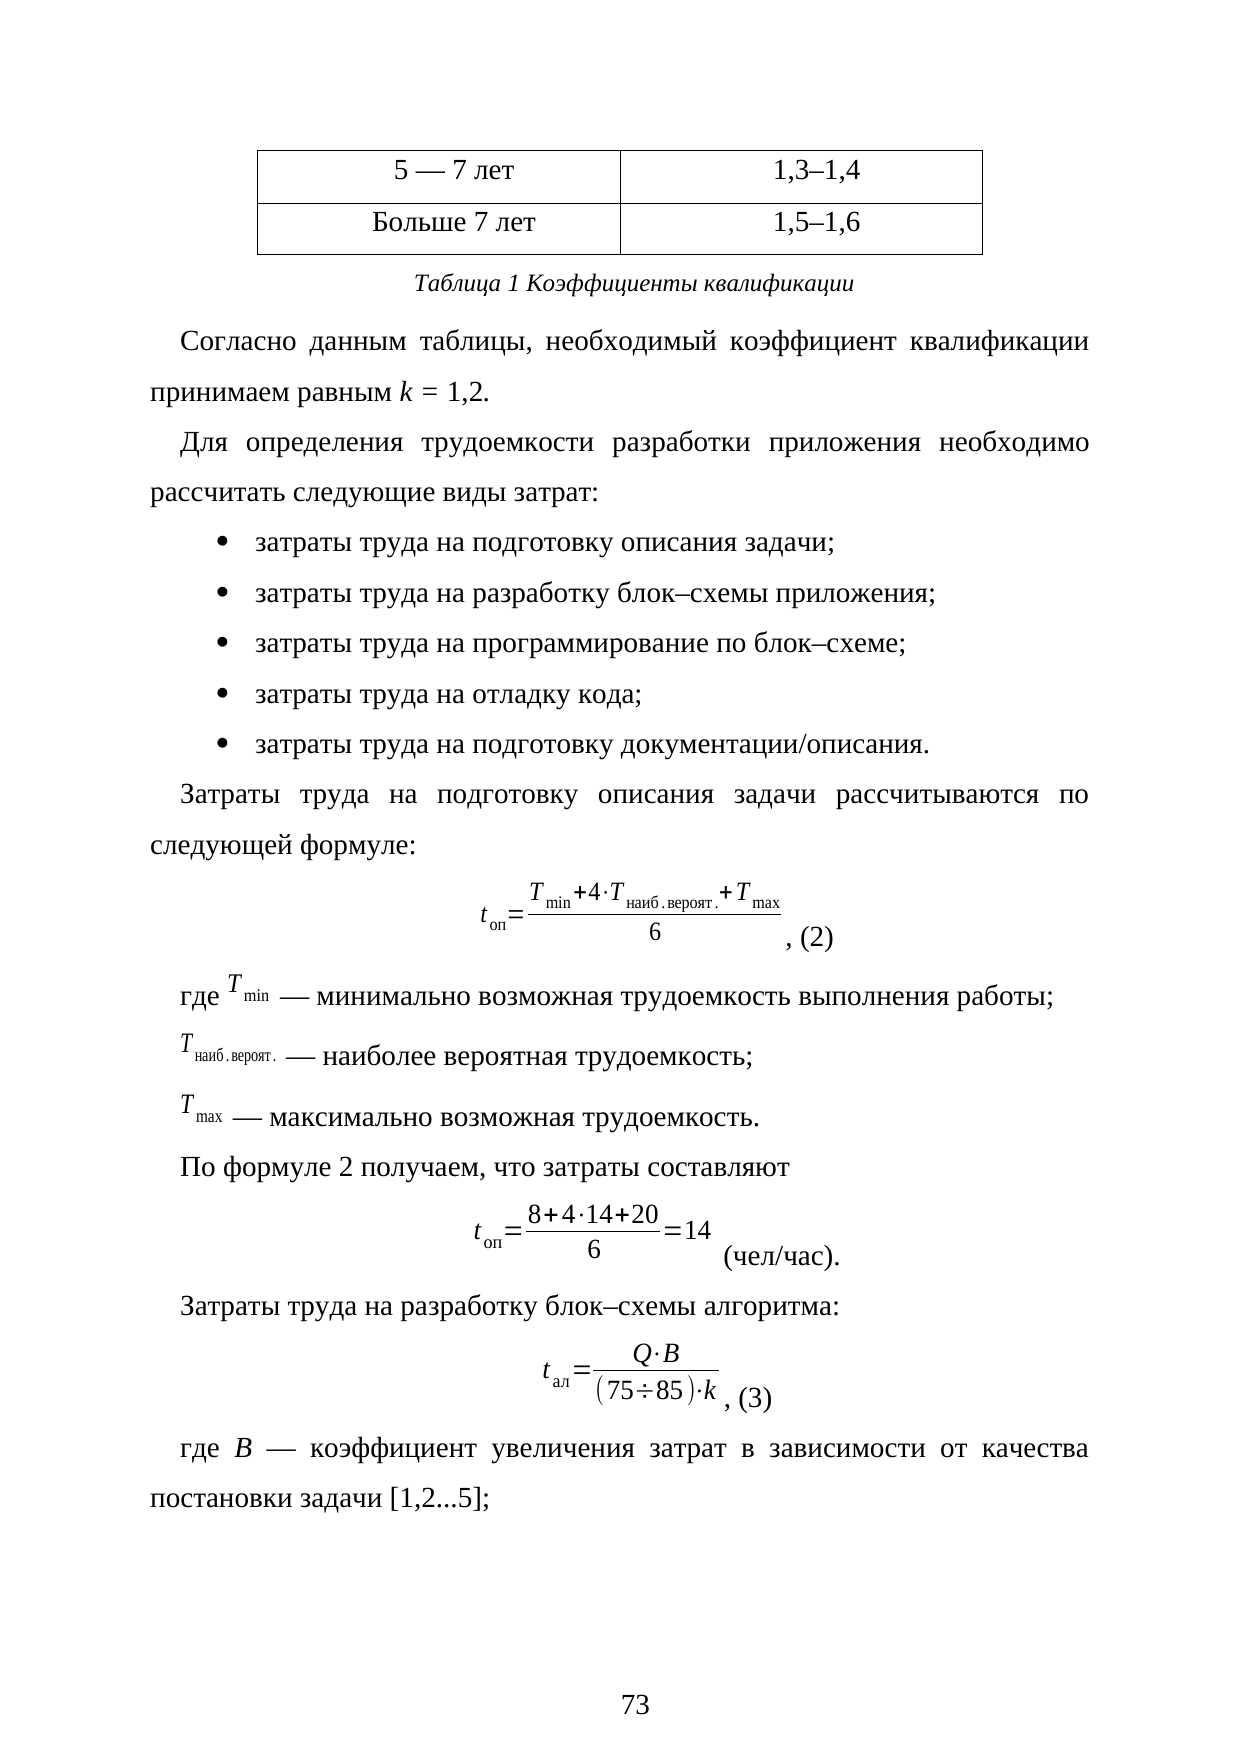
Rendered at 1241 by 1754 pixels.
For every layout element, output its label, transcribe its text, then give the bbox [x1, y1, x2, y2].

text Затраты труда на подготовку описания задачи рассчитываются по следующей формуле: [150, 777, 1090, 861]
text Таблица 1 Коэффициенты квалификации [150, 268, 1090, 296]
text где — минимально возможная трудоемкость выполнения работы; [150, 969, 1090, 1011]
text где B — коэффициент увеличения затрат в зависимости от качества постановки задачи [1,2...5]; [150, 1430, 1090, 1514]
list затраты труда на подготовку документации/описания. [217, 726, 1090, 760]
text Согласно данным таблицы, необходимый коэффициент квалификации принимаем равным k = 1,2. [150, 323, 1090, 407]
list затраты труда на программирование по блок–схеме; [217, 625, 1090, 659]
list затраты труда на подготовку описания задачи; [217, 524, 1090, 558]
table_cell Больше 7 лет [258, 204, 620, 254]
text — максимально возможная трудоемкость. [150, 1088, 1090, 1132]
text , (3) [150, 1338, 1090, 1413]
text , (2) [150, 877, 1090, 952]
text По формуле 2 получаем, что затраты составляют [150, 1149, 1090, 1183]
text (чел/час). [150, 1199, 1090, 1271]
table_cell 1,3–1,4 [621, 151, 982, 203]
list затраты труда на отладку кода; [217, 676, 1090, 709]
text — наиболее вероятная трудоемкость; [150, 1028, 1090, 1072]
list затраты труда на разработку блок–схемы приложения; [217, 575, 1090, 609]
text Для определения трудоемкости разработки приложения необходимо рассчитать следующие виды затрат: [150, 424, 1090, 508]
table_cell 1,5–1,6 [621, 204, 982, 254]
text Затраты труда на разработку блок–схемы алгоритма: [150, 1288, 1090, 1322]
table_cell 5 — 7 лет [258, 151, 620, 203]
